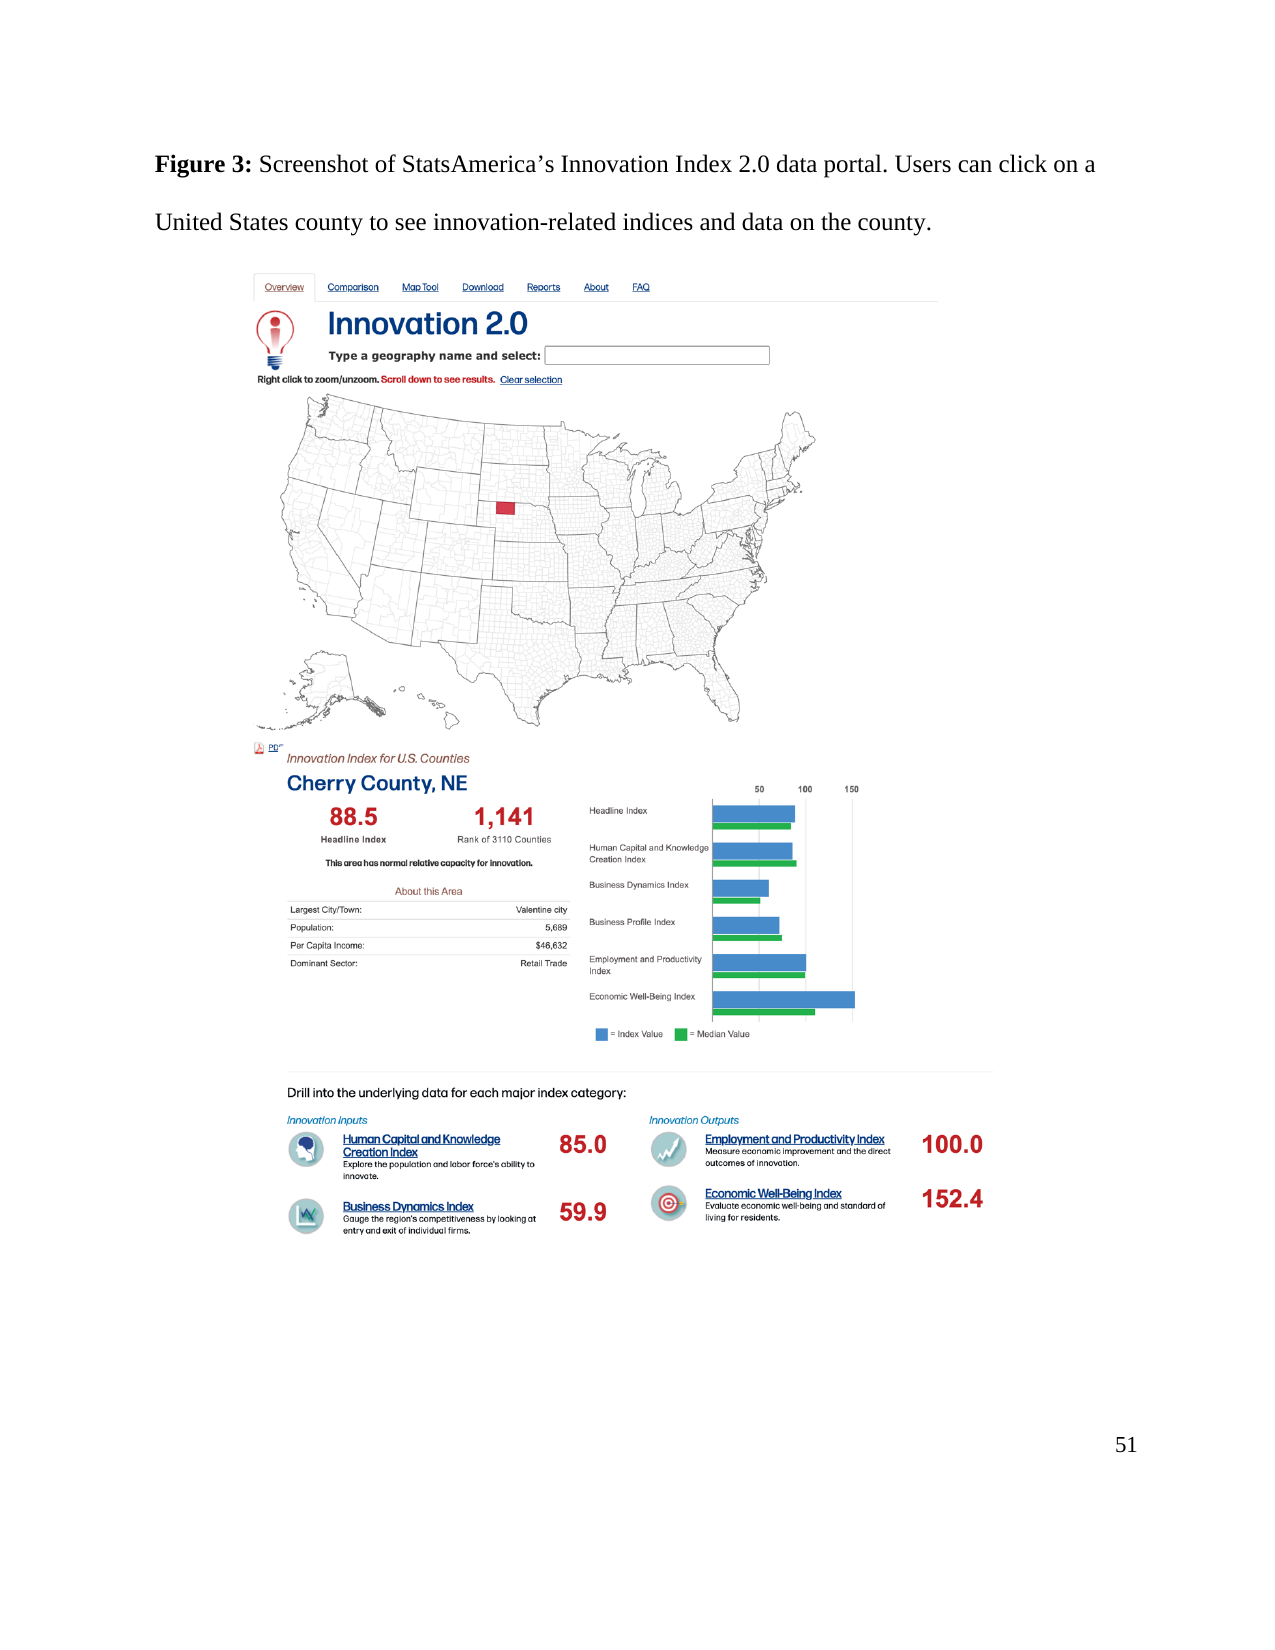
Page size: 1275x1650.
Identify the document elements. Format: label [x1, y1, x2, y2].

picture [241, 263, 998, 1247]
